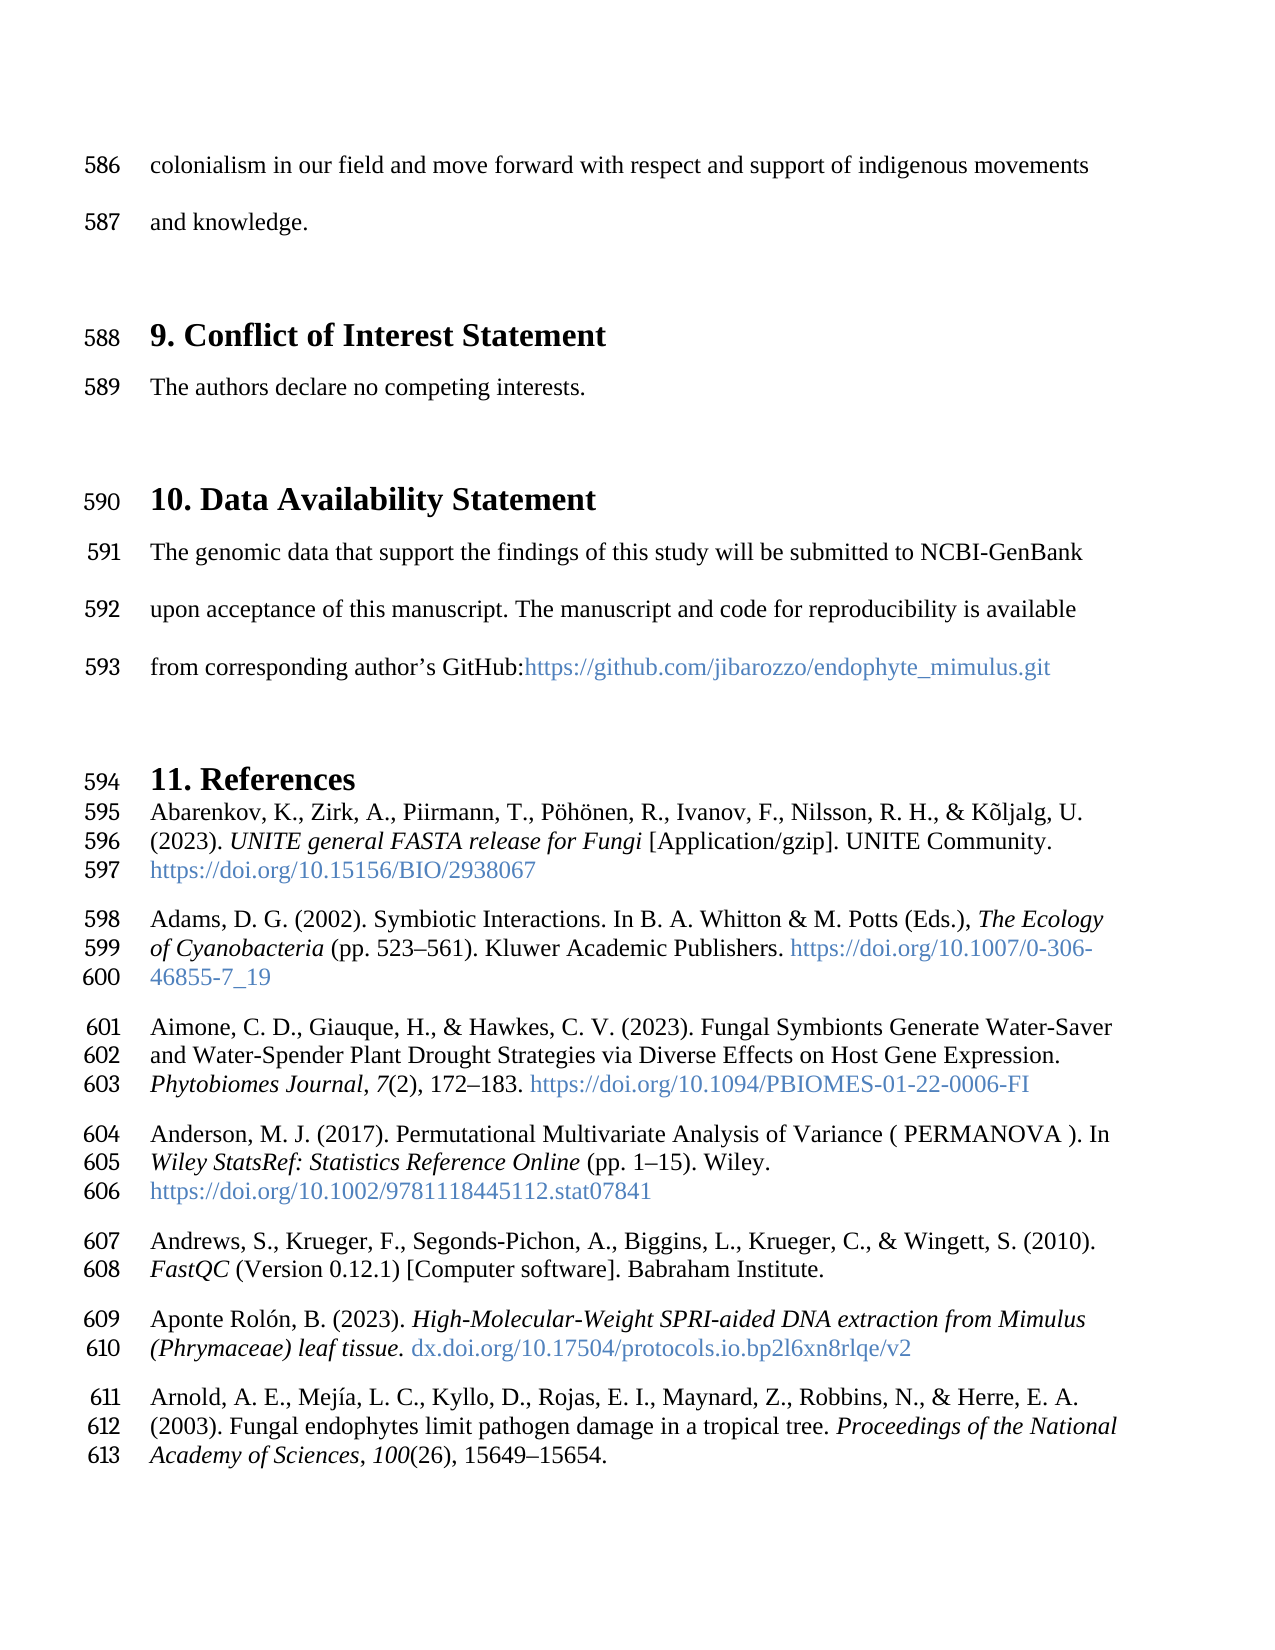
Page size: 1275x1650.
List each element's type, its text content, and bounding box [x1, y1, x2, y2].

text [150, 150, 1125, 236]
text Arnold, A. E., Mejía, L. C., Kyllo, D., Rojas, E. I., Maynard, Z., Robbins, N., & Herre, E. A. (2003). Fungal endophytes limit pathogen damage in a tropical tree. Proceedings of the National Academy of Sciences, 100(26), 15649–15654. [150, 1382, 1125, 1469]
text Abarenkov, K., Zirk, A., Piirmann, T., Pöhönen, R., Ivanov, F., Nilsson, R. H., & Kõljalg, U. (2023). UNITE general FASTA release for Fungi [Application/gzip]. UNITE Community. https://doi.org/10.15156/BIO/2938067 [150, 797, 1125, 884]
text The authors declare no competing interests. [150, 372, 1125, 401]
text Adams, D. G. (2002). Symbiotic Interactions. In B. A. Whitton & M. Potts (Eds.), The Ecology of Cyanobacteria (pp. 523–561). Kluwer Academic Publishers. https://doi.org/10.1007/0-306-46855-7_19 [150, 904, 1125, 991]
text The genomic data that support the findings of this study will be submitted to NCBI-GenBank upon acceptance of this manuscript. The manuscript and code for reproducibility is available from corresponding author’s GitHub:https://github.com/jibarozzo/endophyte_mimulus.git [150, 537, 1125, 680]
subtitle 10. Data Availability Statement [150, 479, 1125, 518]
text Anderson, M. J. (2017). Permutational Multivariate Analysis of Variance ( PERMANOVA ). In Wiley StatsRef: Statistics Reference Online (pp. 1–15). Wiley. https://doi.org/10.1002/9781118445112.stat07841 [150, 1119, 1125, 1205]
subtitle 9. Conflict of Interest Statement [150, 315, 1125, 353]
text Andrews, S., Krueger, F., Segonds-Pichon, A., Biggins, L., Krueger, C., & Wingett, S. (2010). FastQC (Version 0.12.1) [Computer software]. Babraham Institute. [150, 1226, 1125, 1283]
text Aponte Rolón, B. (2023). High-Molecular-Weight SPRI-aided DNA extraction from Mimulus (Phrymaceae) leaf tissue. dx.doi.org/10.17504/protocols.io.bp2l6xn8rlqe/v2 [150, 1304, 1125, 1362]
subtitle 11. References [150, 759, 1125, 797]
text Aimone, C. D., Giauque, H., & Hawkes, C. V. (2023). Fungal Symbionts Generate Water-Saver and Water-Spender Plant Drought Strategies via Diverse Effects on Host Gene Expression. Phytobiomes Journal, 7(2), 172–183. https://doi.org/10.1094/PBIOMES-01-22-0006-FI [150, 1012, 1125, 1098]
